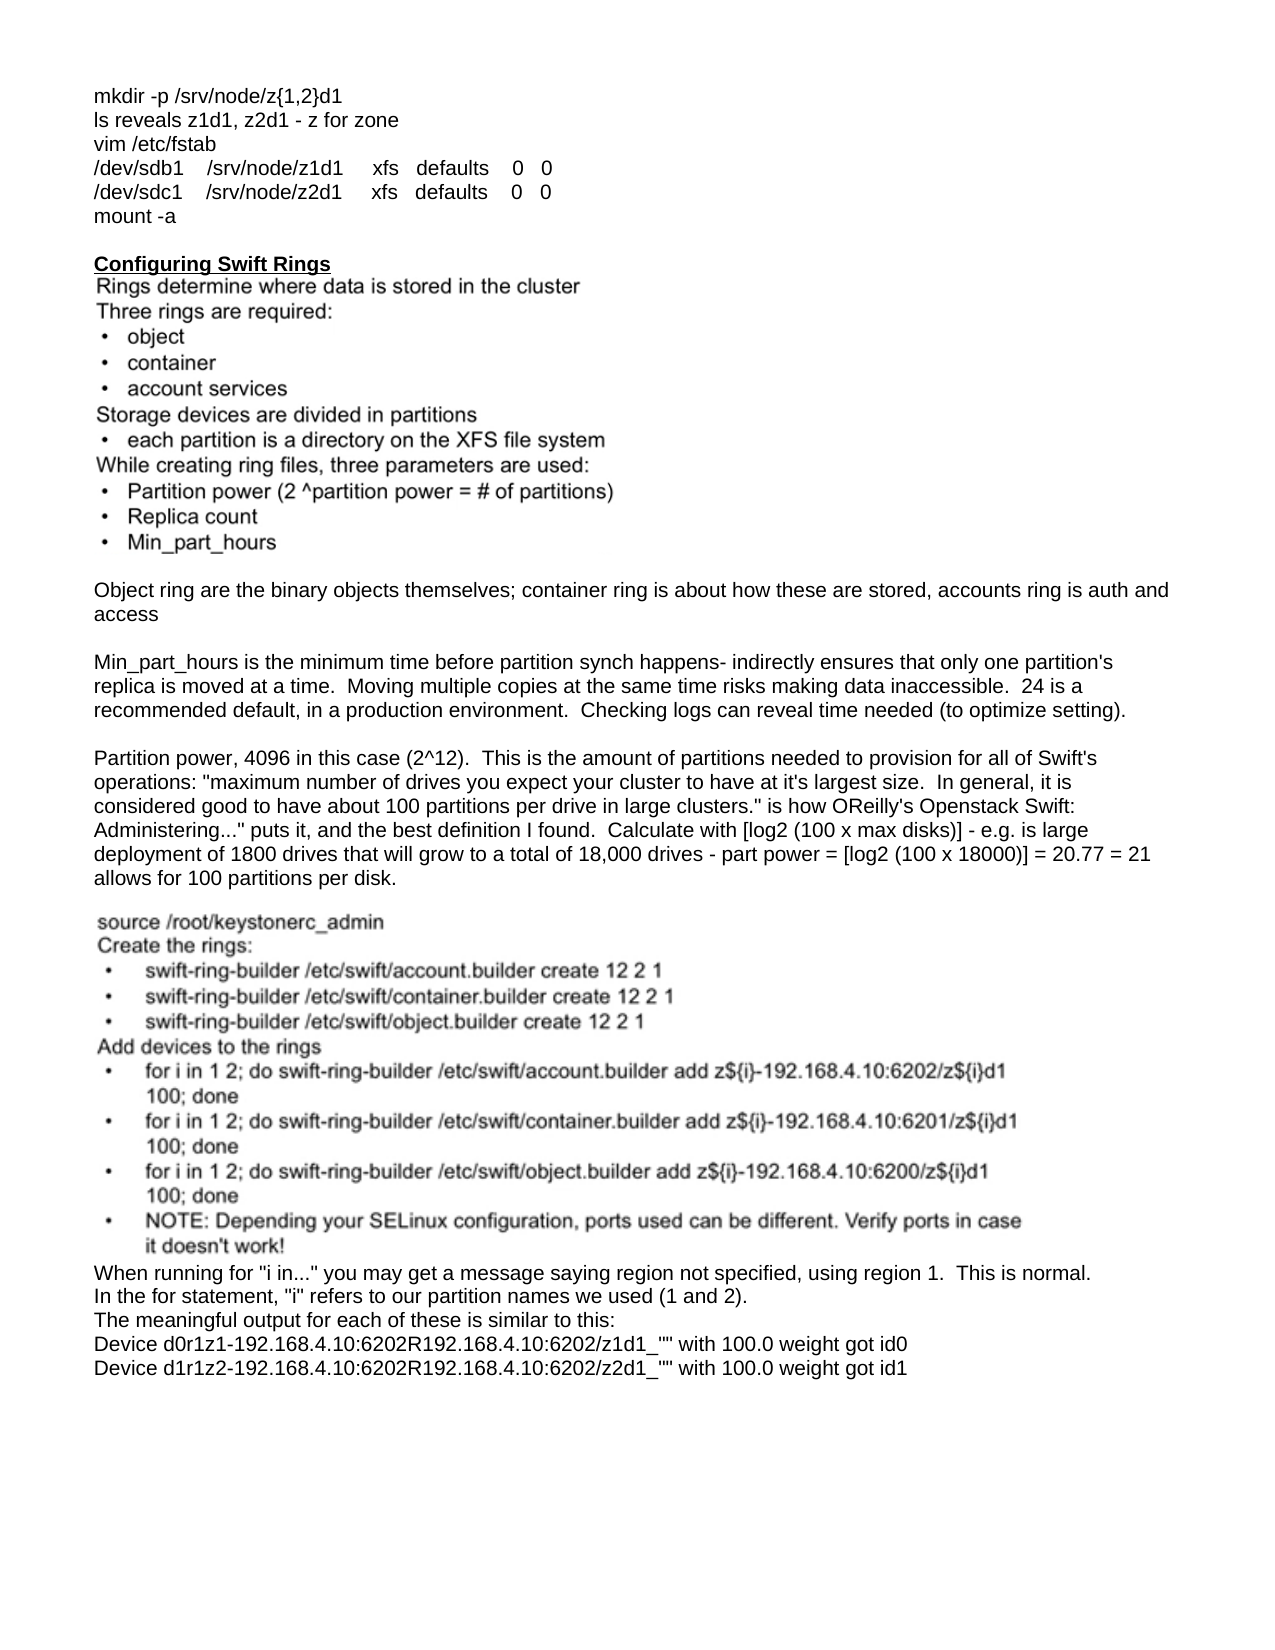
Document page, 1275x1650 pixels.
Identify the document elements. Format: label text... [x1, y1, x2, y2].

text Device d1r1z2-192.168.4.10:6202R192.168.4.10:6202/z2d1_"" with 100.0 weight got id1 [94, 1356, 1172, 1380]
text In the for statement, "i" refers to our partition names we used (1 and 2). [94, 1284, 1172, 1308]
text /dev/sdc1 /srv/node/z2d1 xfs defaults 0 0 [94, 180, 1172, 204]
text Configuring Swift Rings [94, 252, 1172, 276]
text The meaningful output for each of these is similar to this: [94, 1308, 1172, 1332]
text Min_part_hours is the minimum time before partition synch happens- indirectly ensures that only one partition's replica is moved at a time. Moving multiple copies at the same time risks making data inaccessible. 24 is a recommended default, in a production environment. Checking logs can reveal time needed (to optimize setting). [94, 650, 1172, 722]
picture [93, 276, 621, 555]
text Device d0r1z1-192.168.4.10:6202R192.168.4.10:6202/z1d1_"" with 100.0 weight got id0 [94, 1332, 1172, 1356]
text mkdir -p /srv/node/z{1,2}d1 [94, 84, 1172, 108]
text Partition power, 4096 in this case (2^12). This is the amount of partitions needed to provision for all of Swift's operations: "maximum number of drives you expect your cluster to have at it's largest size. In general, it is considered good to have about 100 partitions per drive in large clusters." is how OReilly's Openstack Swift: Administering..." puts it, and the best definition I found. Calculate with [log2 (100 x max disks)] - e.g. is large deployment of 1800 drives that will grow to a total of 18,000 drives - part power = [log2 (100 x 18000)] = 20.77 = 21 allows for 100 partitions per disk. [94, 746, 1172, 889]
text ls reveals z1d1, z2d1 - z for zone [94, 108, 1172, 132]
text mount -a [94, 204, 1172, 228]
text Object ring are the binary objects themselves; container ring is about how these are stored, accounts ring is auth and access [94, 578, 1172, 626]
text When running for "i in..." you may get a message saying region not specified, using region 1. This is normal. [94, 1260, 1172, 1284]
text /dev/sdb1 /srv/node/z1d1 xfs defaults 0 0 [94, 156, 1172, 180]
text vim /etc/fstab [94, 132, 1172, 156]
picture [93, 913, 1031, 1261]
